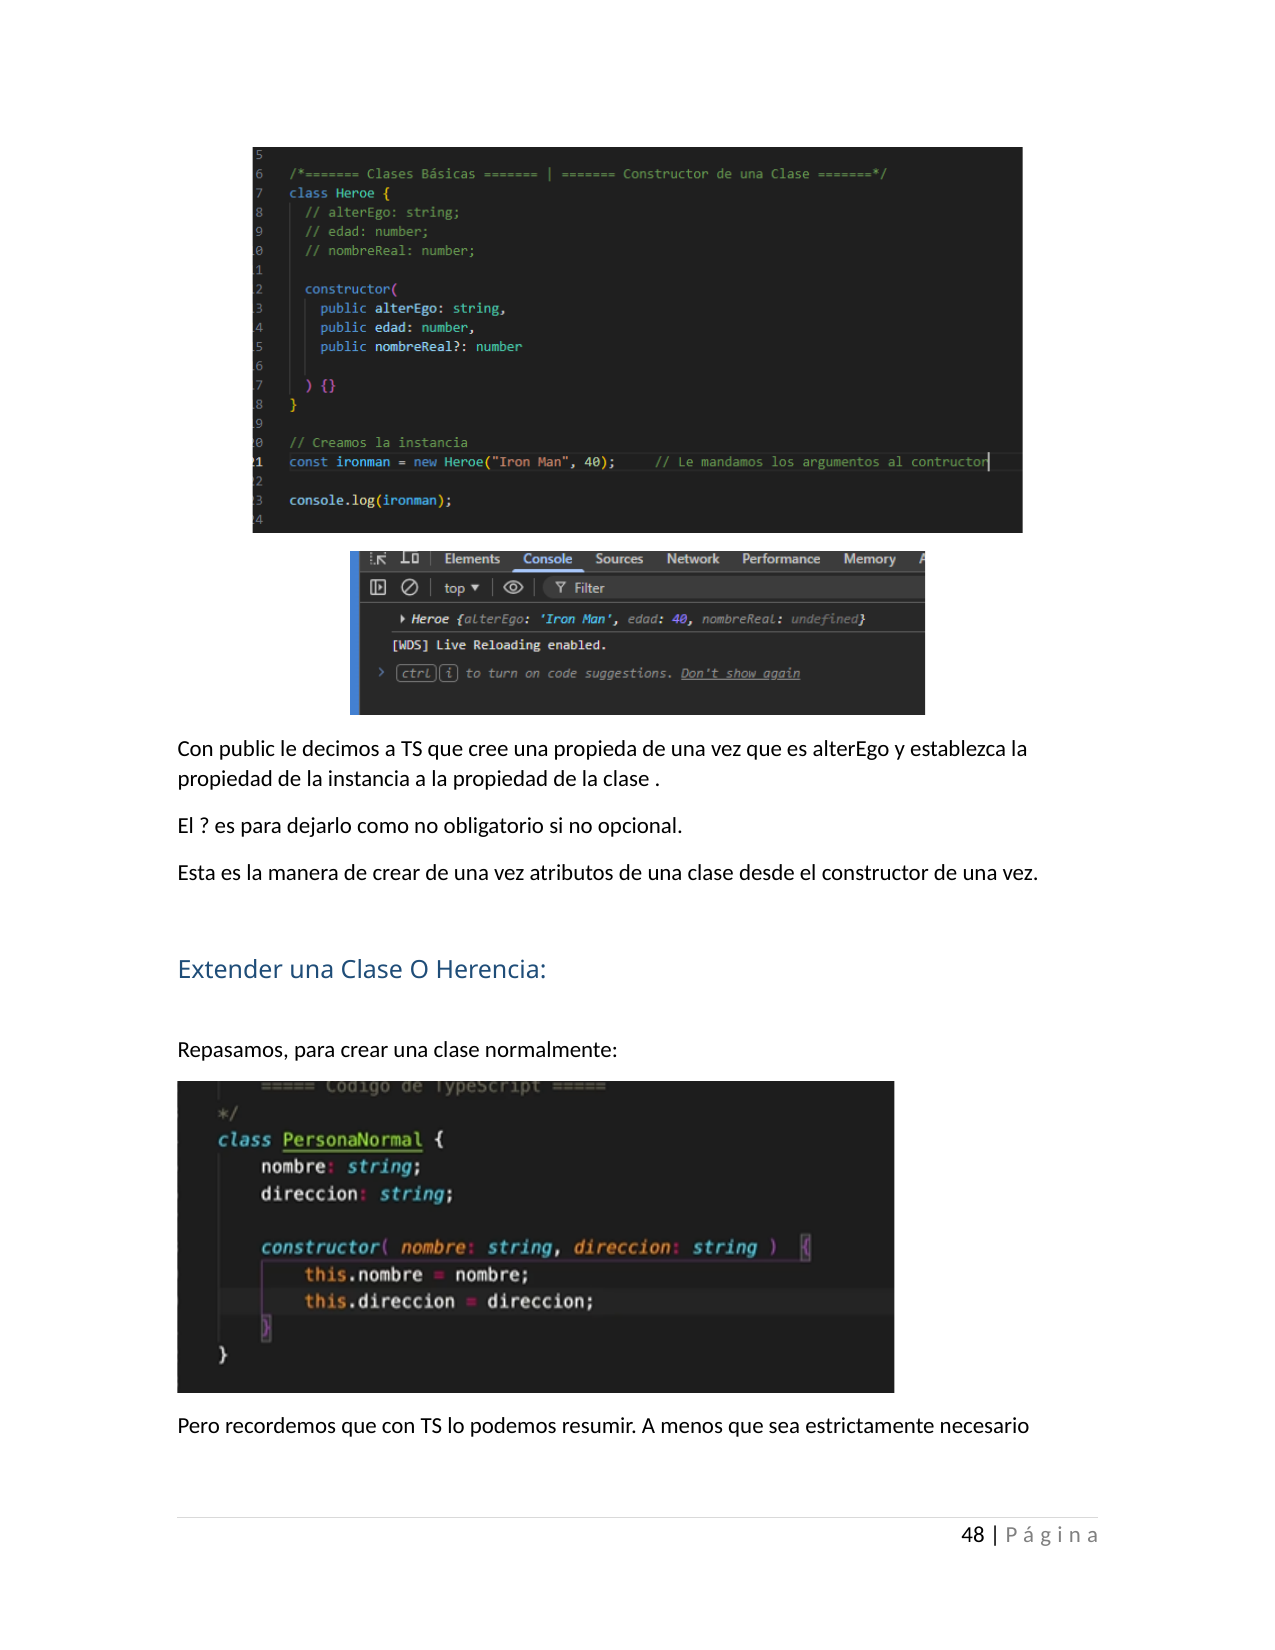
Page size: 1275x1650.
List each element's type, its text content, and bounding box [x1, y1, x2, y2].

text Con public le decimos a TS que cree una propieda de una vez que es alterEgo y establezca la propiedad de la instancia a la propiedad de la clase . [177, 734, 1098, 792]
text Esta es la manera de crear de una vez atributos de una clase desde el constructor de una vez. [177, 858, 1098, 886]
text El ? es para dejarlo como no obligatorio si no opcional. [177, 811, 1098, 839]
text Pero recordemos que con TS lo podemos resumir. A menos que sea estrictamente necesario [177, 1412, 1098, 1440]
picture [252, 147, 1023, 533]
subtitle Extender una Clase O Herencia: [177, 951, 1098, 985]
picture [177, 1081, 895, 1393]
picture [350, 551, 926, 715]
text Repasamos, para crear una clase normalmente: [177, 1035, 1098, 1063]
